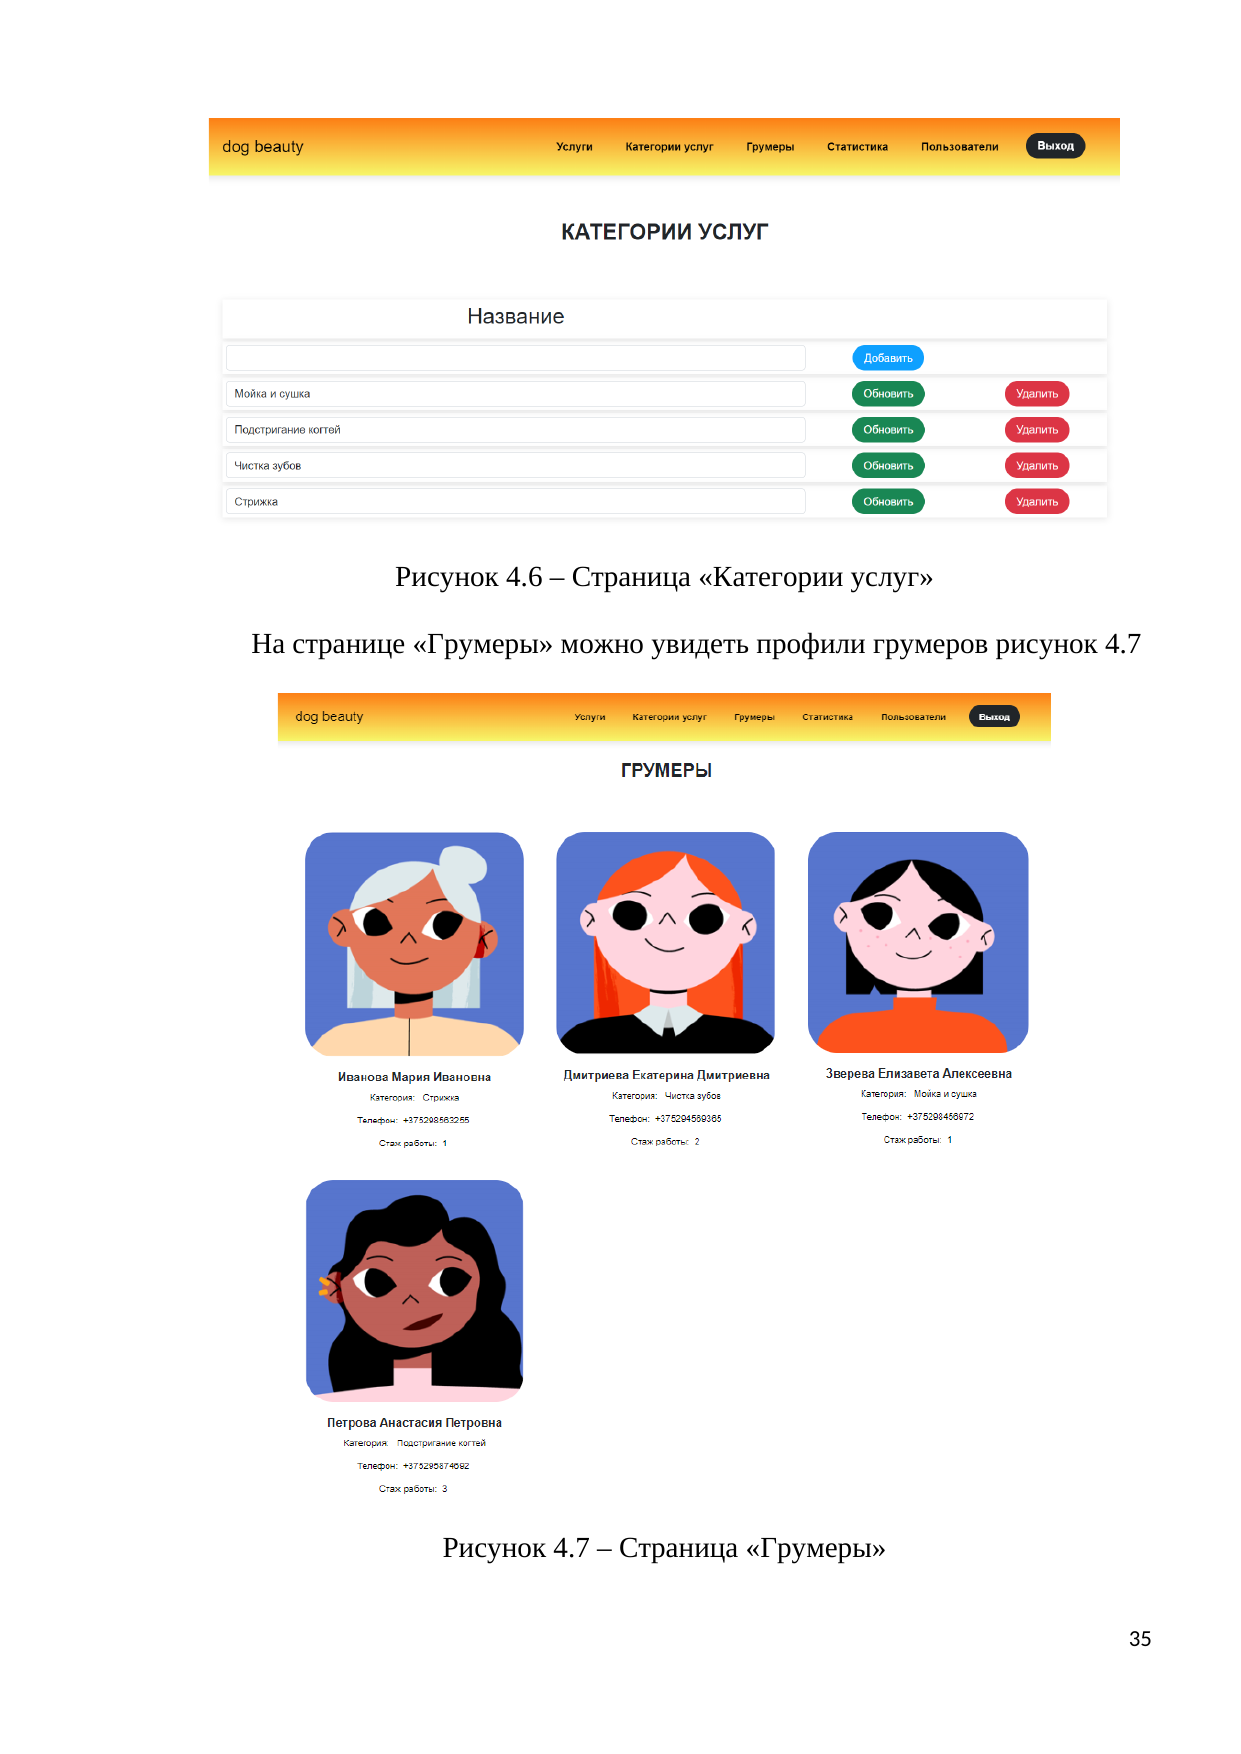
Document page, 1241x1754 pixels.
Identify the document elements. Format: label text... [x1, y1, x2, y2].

text Рисунок 4.6 – Страница «Категории услуг» [177, 559, 1152, 593]
text Рисунок 4.7 – Страница «Грумеры» [177, 1530, 1152, 1563]
picture [208, 118, 1120, 526]
text На странице «Грумеры» можно увидеть профили грумеров рисунок 4.7 [177, 626, 1152, 660]
picture [277, 693, 1051, 1497]
